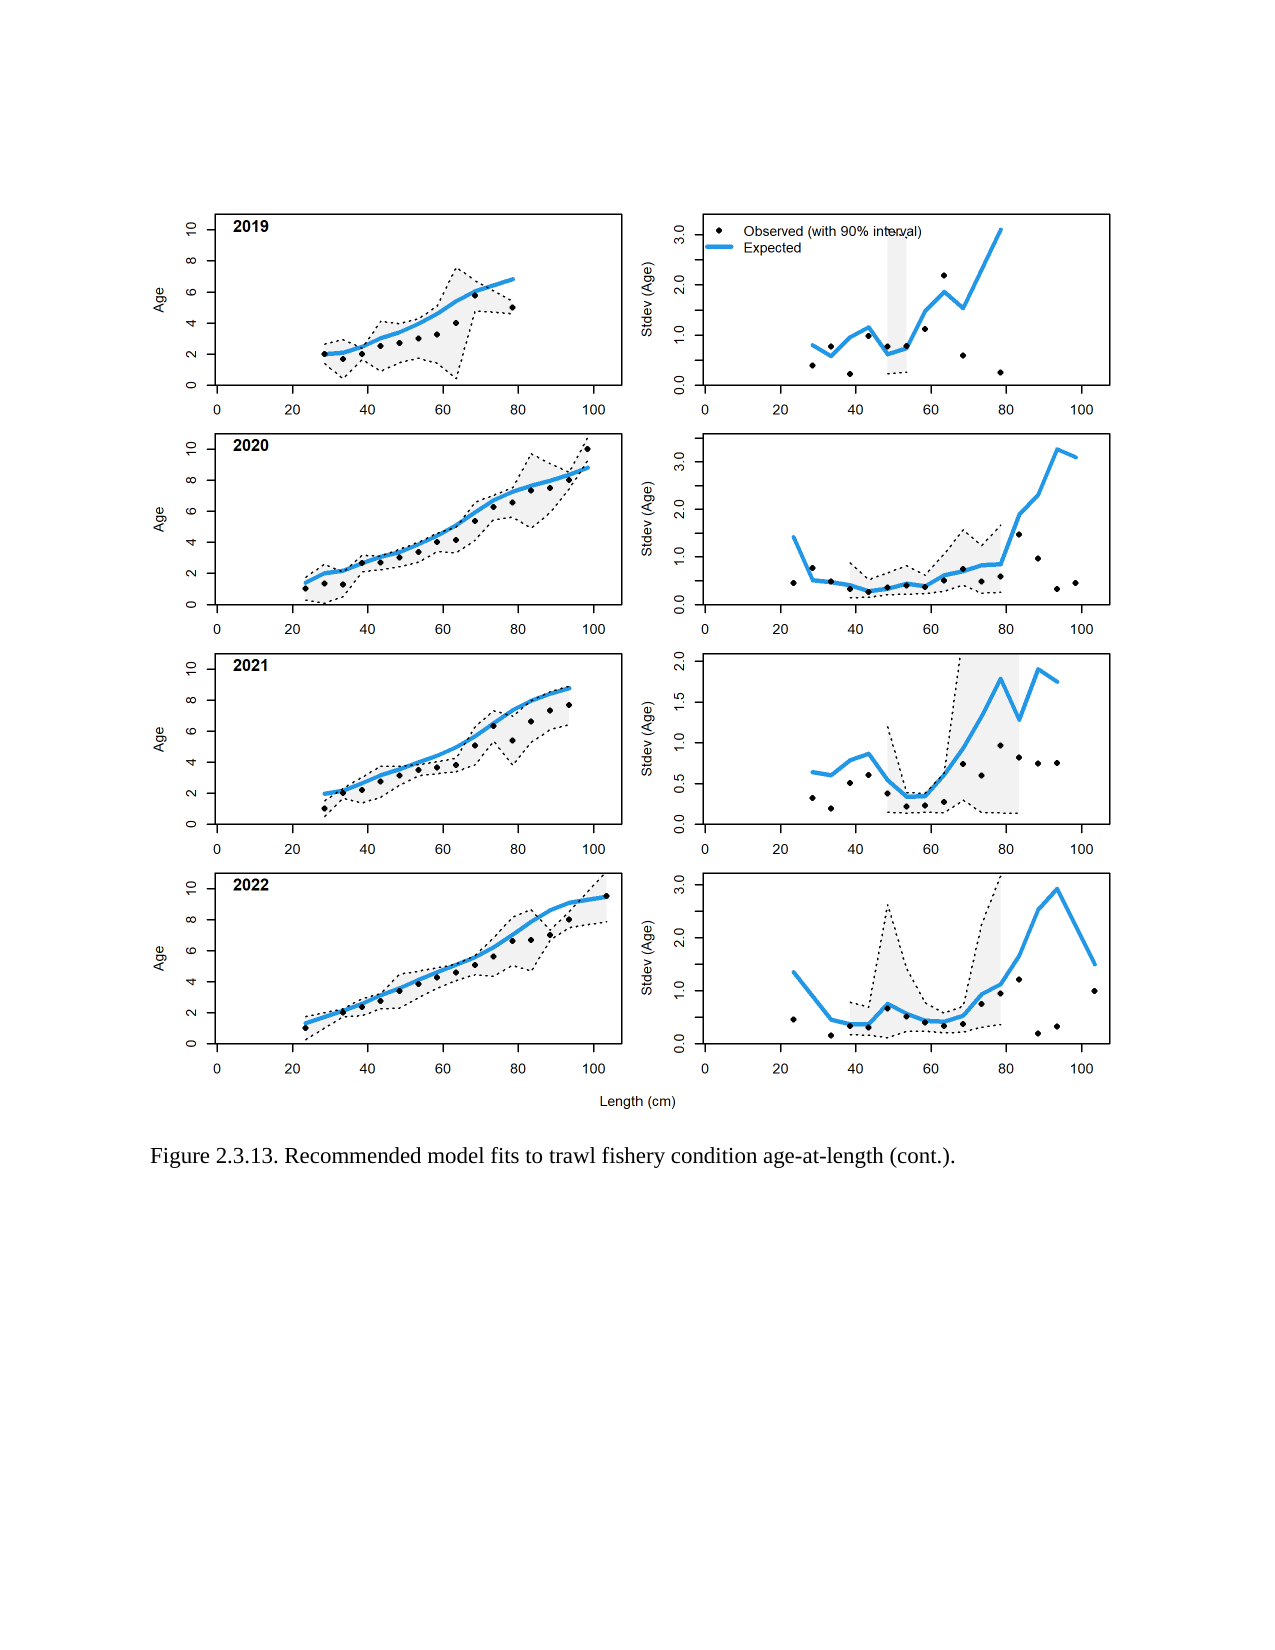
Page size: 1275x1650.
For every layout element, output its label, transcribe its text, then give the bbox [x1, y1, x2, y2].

picture [150, 150, 1125, 1125]
subtitle Figure 2.3.13. Recommended model fits to trawl fishery condition age-at-length (cont.). [150, 1142, 1125, 1168]
